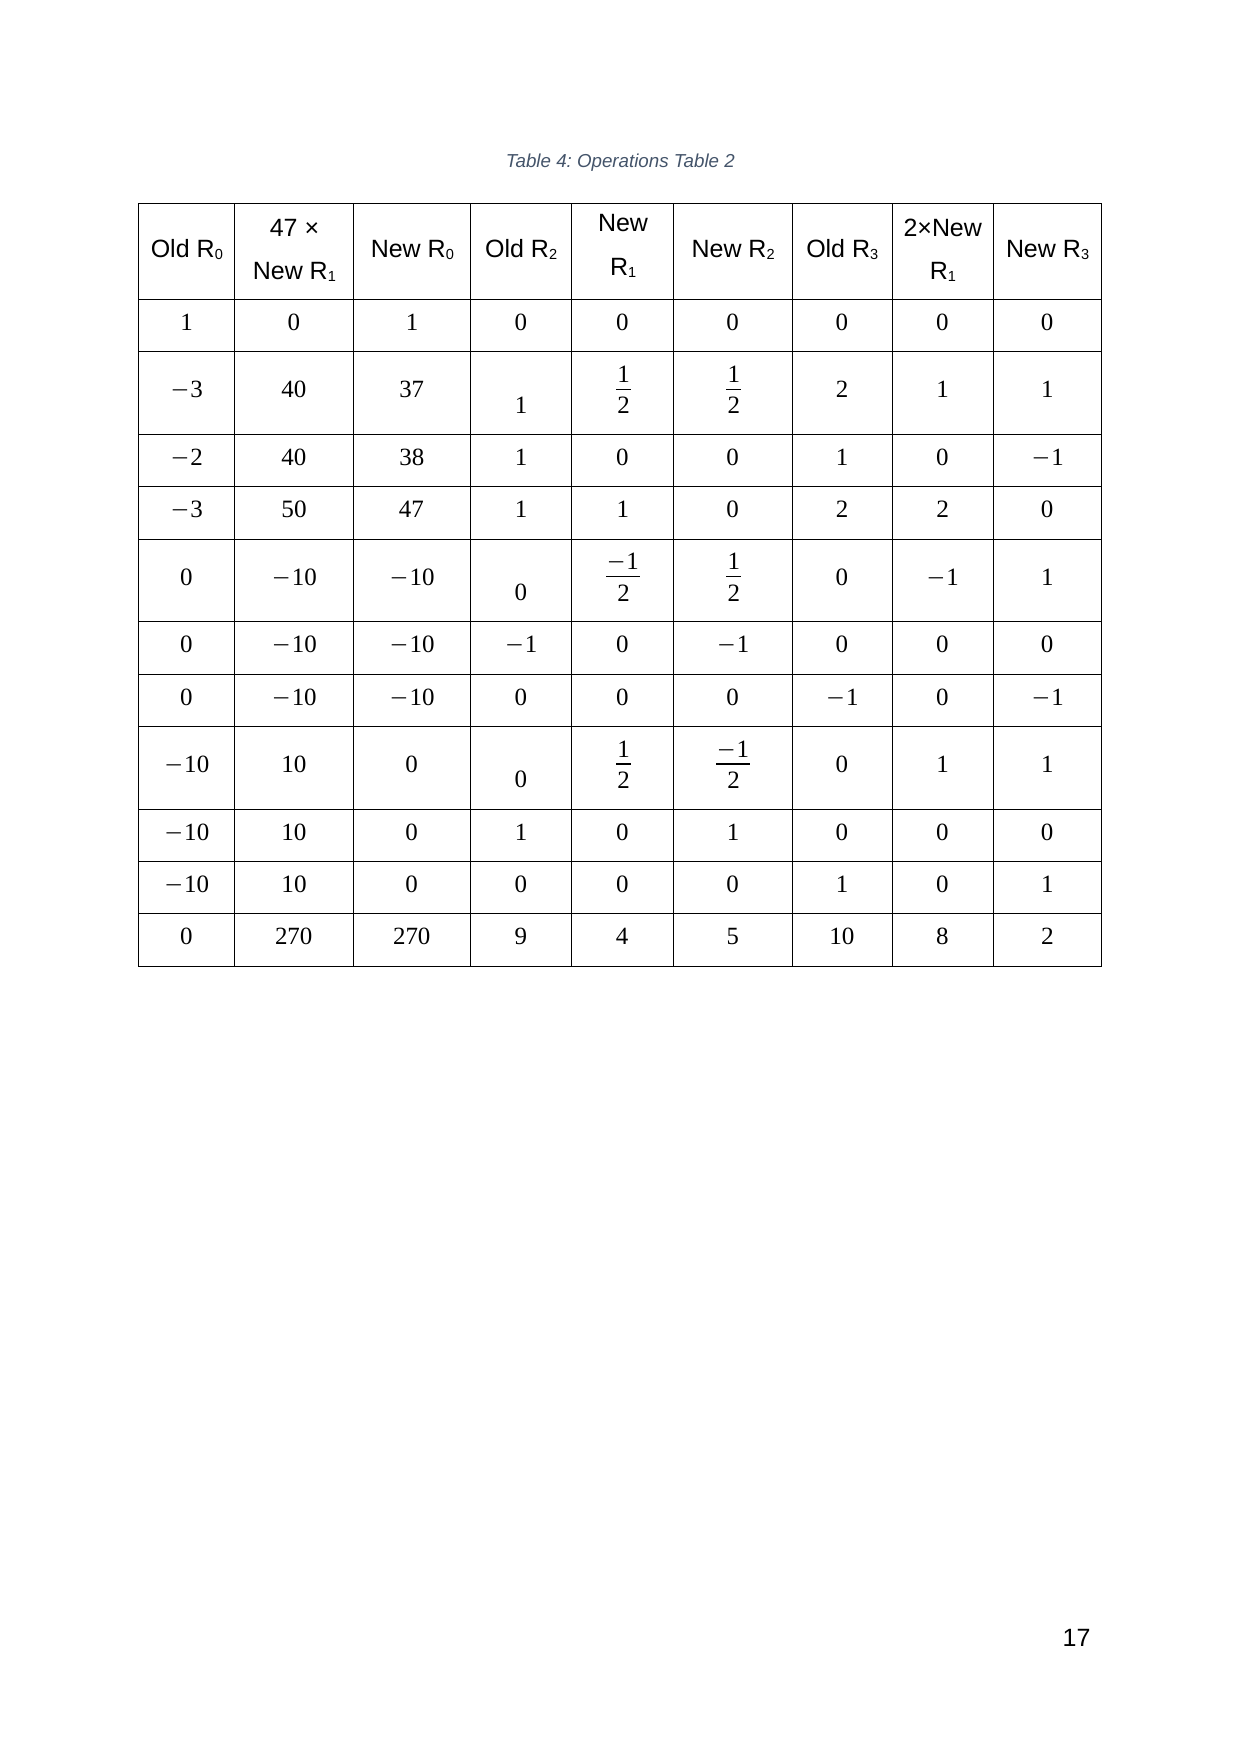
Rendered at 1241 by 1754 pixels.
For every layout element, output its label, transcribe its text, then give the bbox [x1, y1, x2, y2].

table_cell [235, 352, 353, 434]
table_cell [572, 727, 673, 808]
table_cell [354, 914, 470, 966]
table_cell [139, 727, 234, 808]
table_header Old R2 [471, 204, 571, 299]
table_cell [893, 622, 993, 673]
table_cell [994, 352, 1101, 434]
table_cell [354, 352, 470, 434]
table_cell [572, 540, 673, 621]
table_cell [354, 487, 470, 538]
table_header New R0 [354, 204, 470, 299]
table_header 2×New R1 [893, 204, 993, 299]
table_cell [994, 487, 1101, 538]
table_header New R3 [994, 204, 1101, 299]
table_cell [471, 727, 571, 808]
table_cell [235, 862, 353, 913]
table_cell [139, 435, 234, 486]
table_cell [139, 810, 234, 861]
table_cell [674, 435, 792, 486]
table_cell [674, 540, 792, 621]
table_cell [354, 300, 470, 351]
table_header New R2 [674, 204, 792, 299]
table_cell [354, 862, 470, 913]
table_cell [893, 540, 993, 621]
table_cell [471, 622, 571, 673]
table_header New R1 [572, 204, 673, 299]
table_cell [793, 435, 892, 486]
table_cell [235, 675, 353, 726]
table_cell [354, 622, 470, 673]
table_cell [235, 727, 353, 808]
table_cell [994, 435, 1101, 486]
table_cell [674, 487, 792, 538]
table_cell [674, 810, 792, 861]
table_cell [572, 675, 673, 726]
table_cell [139, 540, 234, 621]
table_cell [235, 540, 353, 621]
table_cell [994, 727, 1101, 808]
table_cell [994, 914, 1101, 966]
table_cell [893, 435, 993, 486]
table_cell [235, 810, 353, 861]
table_cell [793, 914, 892, 966]
table_cell [235, 622, 353, 673]
table_cell [674, 352, 792, 434]
table_cell [893, 675, 993, 726]
table_cell [994, 810, 1101, 861]
table_cell [893, 352, 993, 434]
table_cell [994, 540, 1101, 621]
table_cell [139, 914, 234, 966]
table_cell [354, 675, 470, 726]
table_cell [793, 810, 892, 861]
table_cell [674, 862, 792, 913]
table_cell [471, 352, 571, 434]
table_cell [354, 435, 470, 486]
table_cell [893, 810, 993, 861]
table_header Old R0 [139, 204, 234, 299]
table_cell [235, 487, 353, 538]
table_cell [893, 300, 993, 351]
table_cell [793, 487, 892, 538]
table_cell [994, 862, 1101, 913]
table_header 47 × New R1 [235, 204, 353, 299]
table_cell [139, 352, 234, 434]
table_cell [674, 727, 792, 808]
table_cell [354, 810, 470, 861]
table_cell [994, 622, 1101, 673]
table_cell [471, 300, 571, 351]
table_cell [674, 622, 792, 673]
table_cell [235, 300, 353, 351]
table_cell [893, 487, 993, 538]
table_cell [235, 914, 353, 966]
table_cell [994, 675, 1101, 726]
table_cell [235, 435, 353, 486]
table_cell [139, 675, 234, 726]
table_cell [471, 487, 571, 538]
table_cell [139, 622, 234, 673]
table_cell [793, 862, 892, 913]
table_cell [793, 675, 892, 726]
table_cell [139, 487, 234, 538]
table_cell [139, 862, 234, 913]
table_cell [471, 914, 571, 966]
table_cell [139, 300, 234, 351]
table_cell [793, 727, 892, 808]
table_cell [572, 810, 673, 861]
table_cell [572, 622, 673, 673]
table_cell [572, 352, 673, 434]
table_header Old R3 [793, 204, 892, 299]
text Table 4: Operations Table 2 [150, 150, 1090, 172]
table_cell [471, 540, 571, 621]
table_cell [471, 675, 571, 726]
table_cell [572, 300, 673, 351]
table_cell [572, 487, 673, 538]
table_cell [471, 810, 571, 861]
table_cell [471, 435, 571, 486]
table_cell [471, 862, 571, 913]
table_cell [674, 675, 792, 726]
table_cell [354, 540, 470, 621]
table_cell [354, 727, 470, 808]
table_cell [793, 622, 892, 673]
table_cell [793, 300, 892, 351]
table_cell [893, 914, 993, 966]
table_cell [674, 914, 792, 966]
table_cell [994, 300, 1101, 351]
table_cell [572, 435, 673, 486]
table_cell [893, 862, 993, 913]
table_cell [674, 300, 792, 351]
table_cell [793, 540, 892, 621]
table_cell [893, 727, 993, 808]
table_cell [793, 352, 892, 434]
table_cell [572, 914, 673, 966]
table_cell [572, 862, 673, 913]
